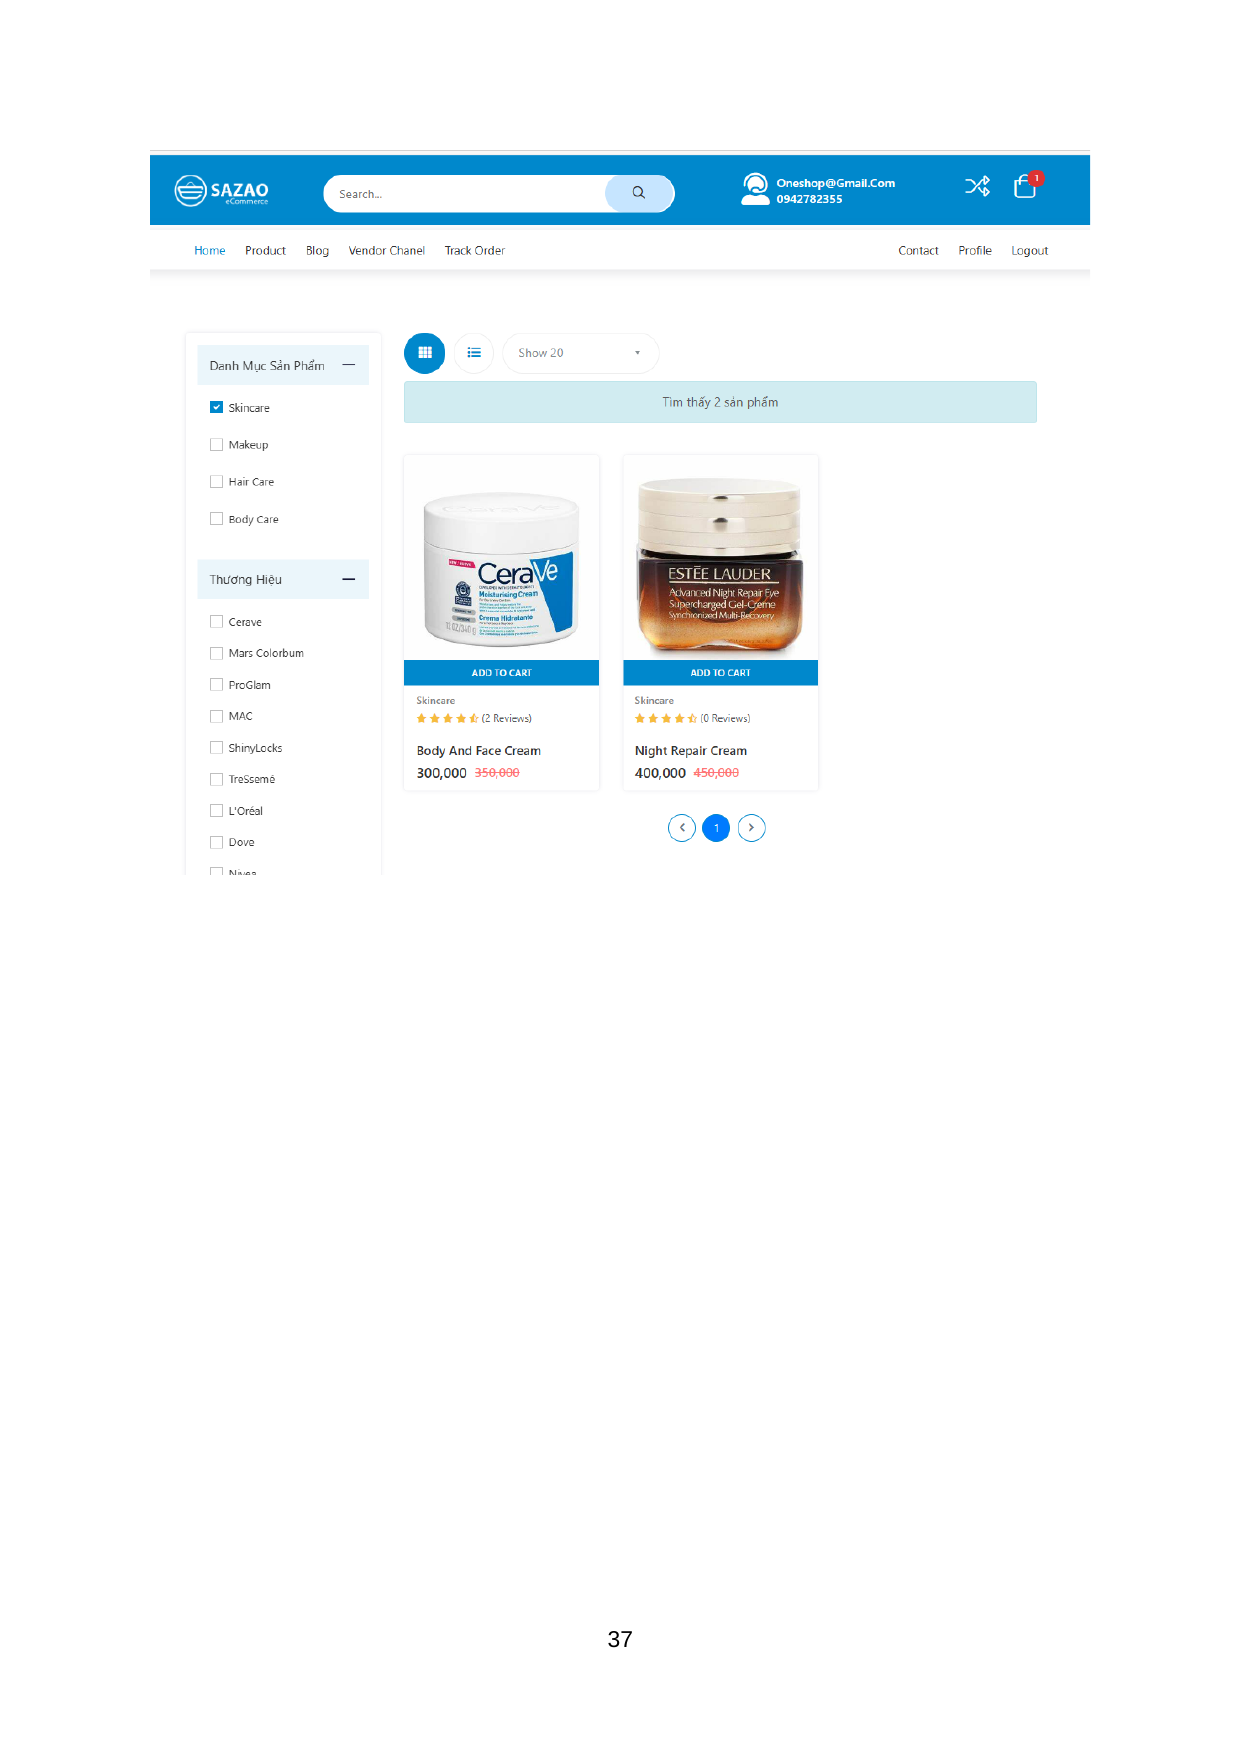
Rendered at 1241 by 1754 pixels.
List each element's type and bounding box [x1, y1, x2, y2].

picture [150, 150, 1091, 155]
picture [175, 185, 203, 195]
picture [261, 184, 267, 196]
picture [778, 196, 786, 202]
picture [234, 189, 242, 196]
picture [245, 184, 255, 196]
picture [213, 186, 219, 196]
picture [879, 182, 894, 186]
picture [748, 173, 763, 188]
picture [1028, 171, 1044, 195]
picture [150, 226, 1091, 875]
picture [324, 176, 674, 212]
picture [223, 184, 228, 193]
picture [742, 195, 769, 204]
